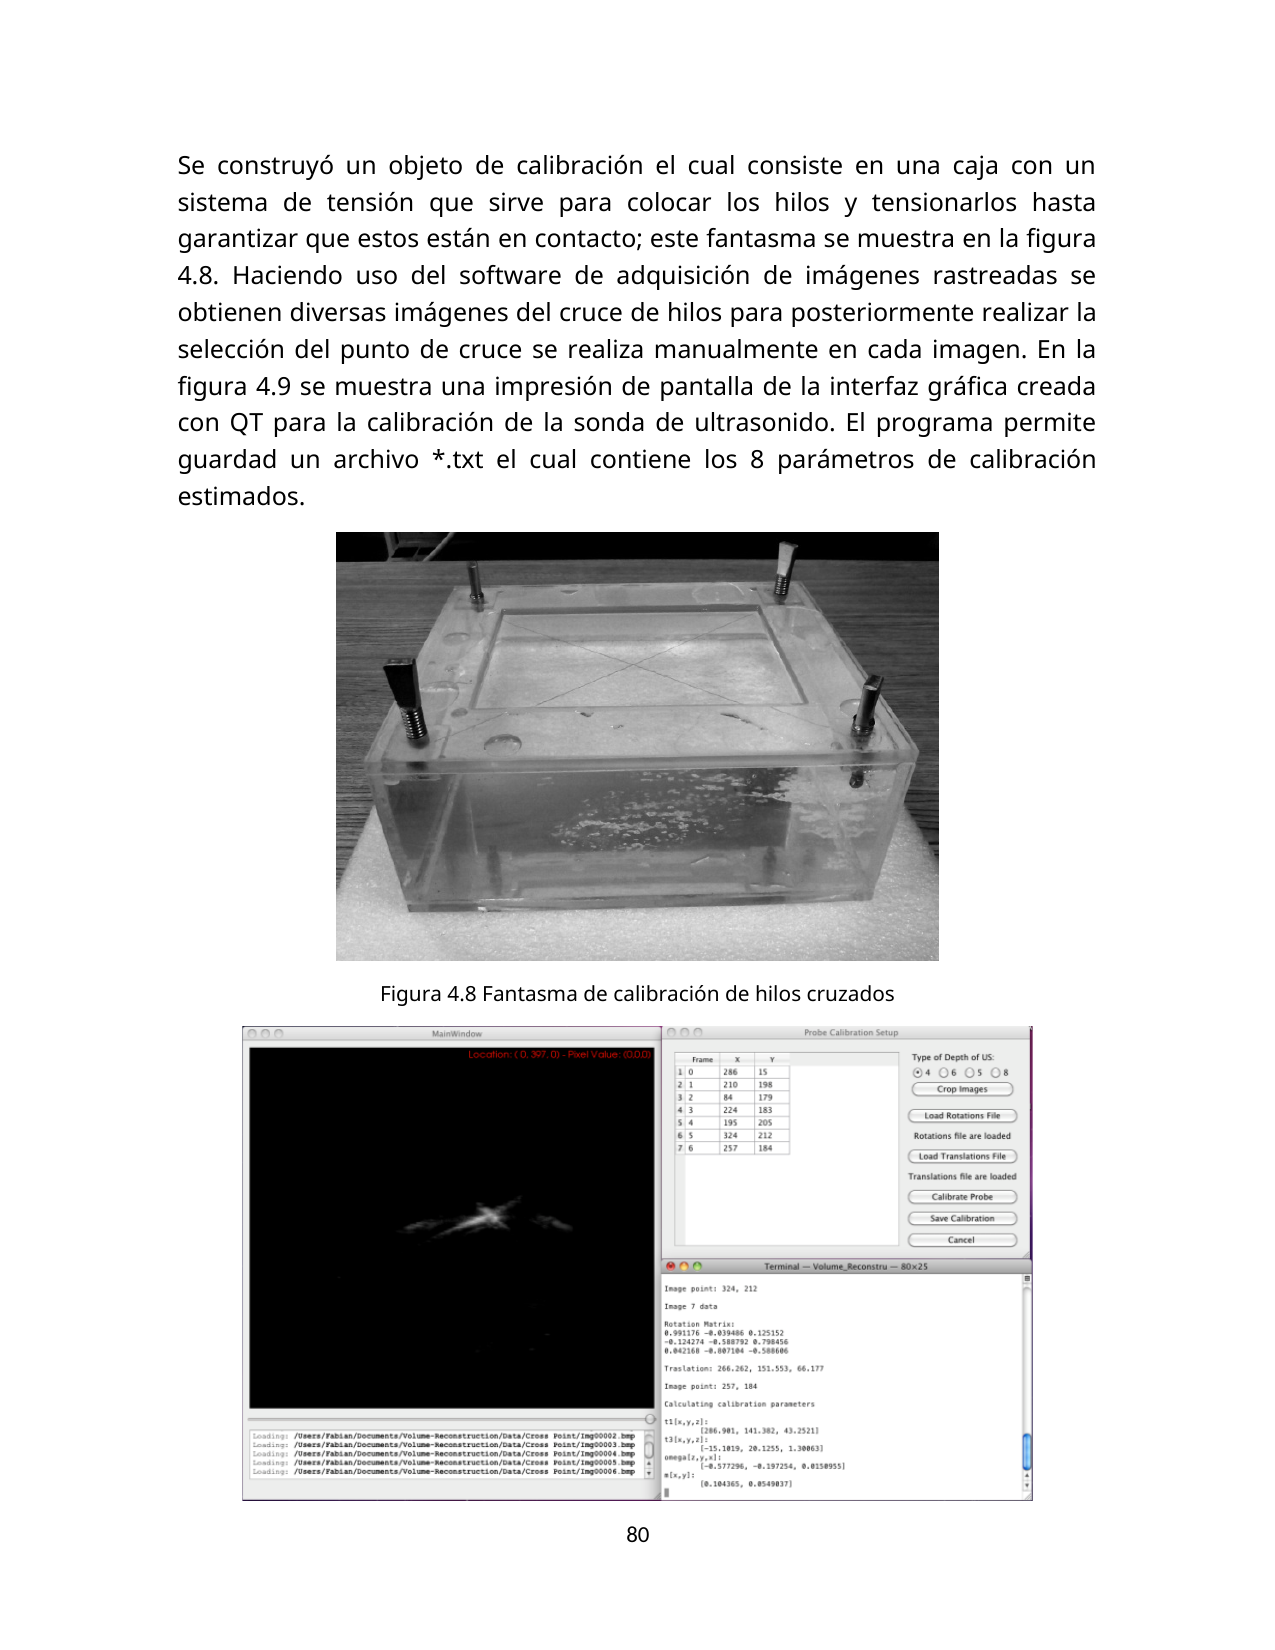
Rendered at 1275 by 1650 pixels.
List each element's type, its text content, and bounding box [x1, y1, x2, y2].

text Se construyó un objeto de calibración el cual consiste en una caja con un sistema de tensión que sirve para colocar los hilos y tensionarlos hasta garantizar que estos están en contacto; este fantasma se muestra en la figura 4.8. Haciendo uso del software de adquisición de imágenes rastreadas se obtienen diversas imágenes del cruce de hilos para posteriormente realizar la selección del punto de cruce se realiza manualmente en cada imagen. En la figura 4.9 se muestra una impresión de pantalla de la interfaz gráfica creada con QT para la calibración de la sonda de ultrasonido. El programa permite guardad un archivo *.txt el cual contiene los 8 parámetros de calibración estimados. [177, 148, 1098, 513]
text Figura 4.8 Fantasma de calibración de hilos cruzados [177, 979, 1098, 1007]
picture [242, 1026, 1033, 1501]
